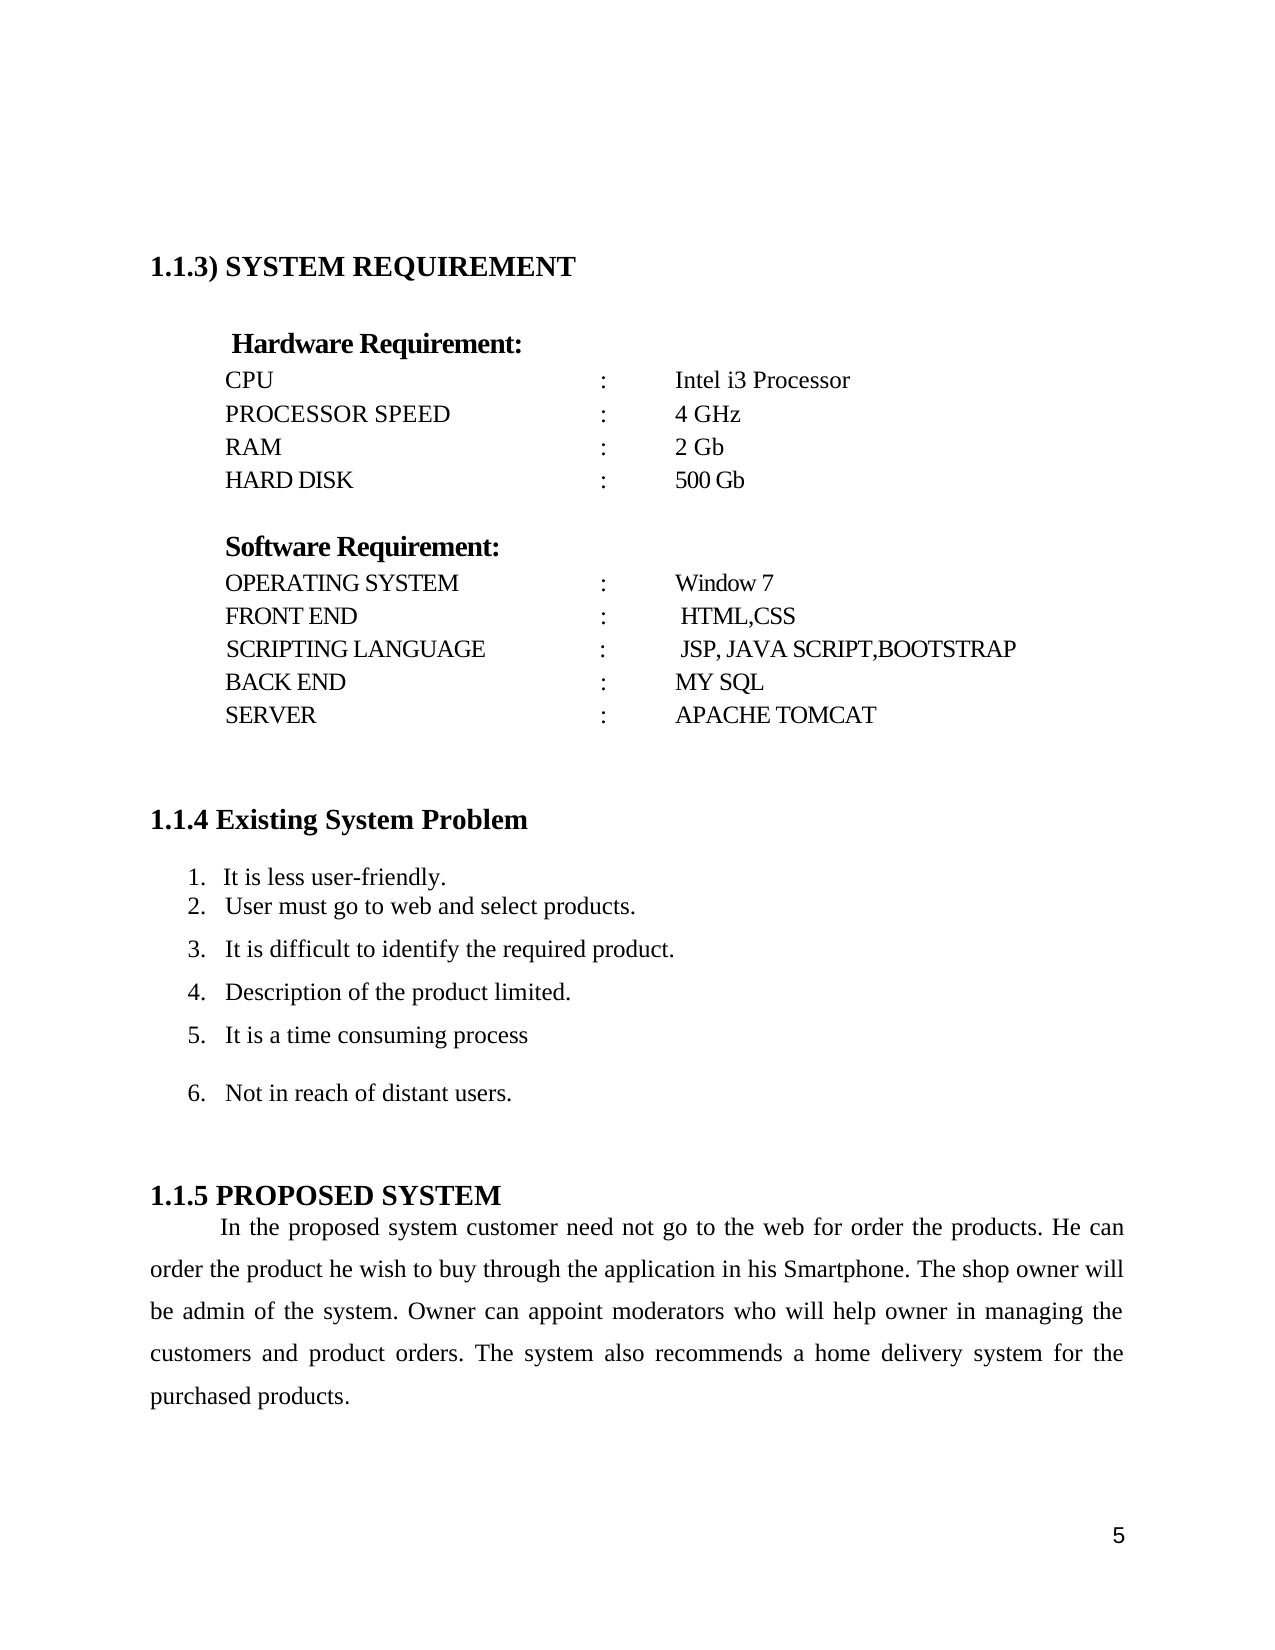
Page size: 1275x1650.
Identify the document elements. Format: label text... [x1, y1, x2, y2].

text In the proposed system customer need not go to the web for order the products. He can order the product he wish to buy through the application in his Smartphone. The shop owner will be admin of the system. Owner can appoint moderators who will help owner in managing the customers and product orders. The system also recommends a home delivery system for the purchased products. [150, 1212, 1125, 1409]
text 1.1.4 Existing System Problem [150, 802, 1125, 836]
text SERVER : APACHE TOMCAT [150, 701, 1125, 729]
text PROCESSOR SPEED : 4 GHz [150, 399, 1125, 427]
text RAM : 2 Gb [150, 432, 1125, 461]
text 1.1.3) SYSTEM REQUIREMENT [150, 249, 1125, 283]
text 1. It is less user-friendly. [187, 862, 1125, 891]
list User must go to web and select products. [187, 891, 1125, 920]
list It is difficult to identify the required product. [187, 934, 1125, 963]
text Software Requirement: [150, 529, 1125, 563]
text Hardware Requirement: [150, 326, 1125, 360]
text CPU : Intel i3 Processor [150, 365, 1125, 394]
text SCRIPTING LANGUAGE : JSP, JAVA SCRIPT,BOOTSTRAP [150, 634, 1125, 663]
list It is a time consuming process [187, 1021, 1125, 1049]
text FRONT END : HTML,CSS [150, 601, 1125, 630]
text BACK END : MY SQL [150, 667, 1125, 696]
text OPERATING SYSTEM : Window 7 [150, 568, 1125, 596]
list Not in reach of distant users. [187, 1078, 1125, 1107]
text 1.1.5 PROPOSED SYSTEM [150, 1178, 1125, 1212]
list Description of the product limited. [187, 977, 1125, 1006]
text HARD DISK : 500 Gb [150, 465, 1125, 493]
